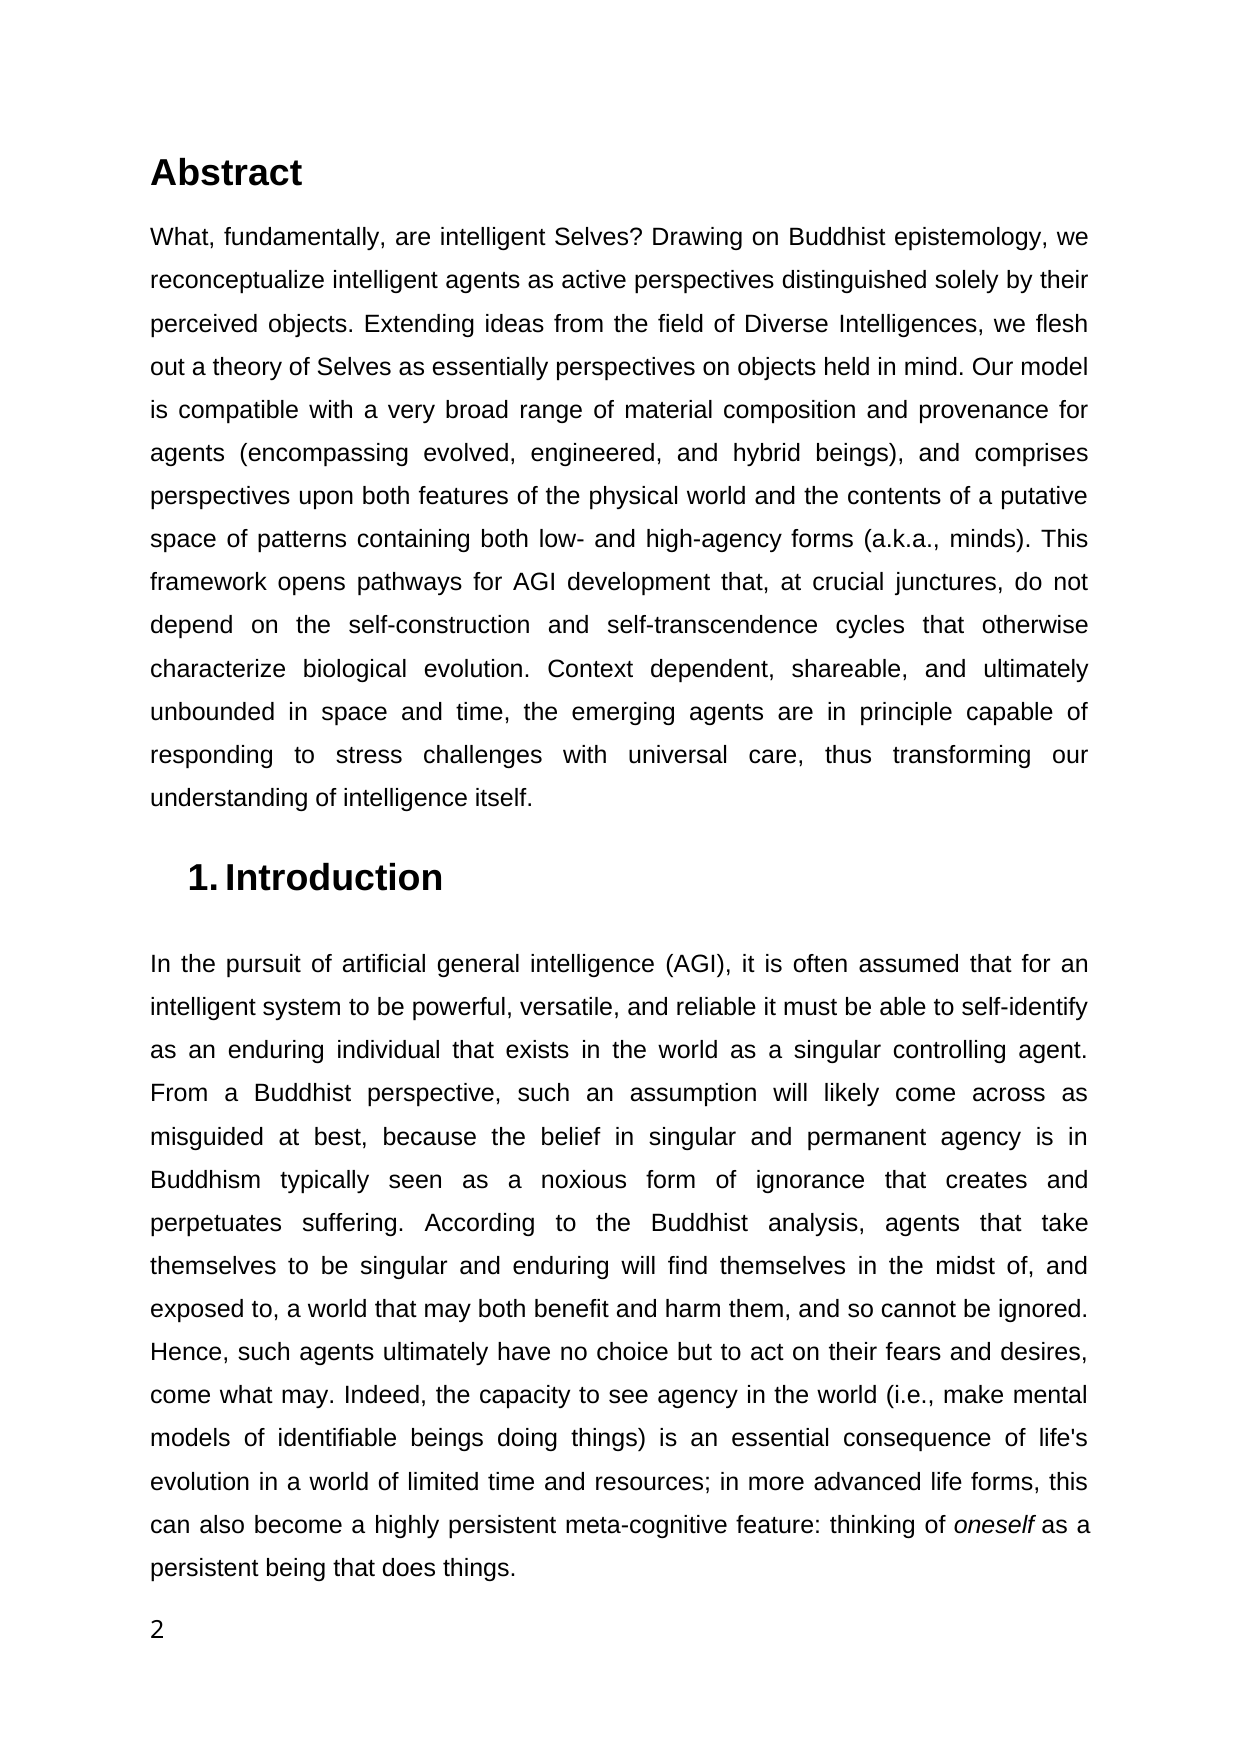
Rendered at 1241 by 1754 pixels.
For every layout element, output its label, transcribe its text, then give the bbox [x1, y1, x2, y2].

text In the pursuit of artificial general intelligence (AGI), it is often assumed that for an intelligent system to be powerful, versatile, and reliable it must be able to self-identify as an enduring individual that exists in the world as a singular controlling agent. From a Buddhist perspective, such an assumption will likely come across as misguided at best, because the belief in singular and permanent agency is in Buddhism typically seen as a noxious form of ignorance that creates and perpetuates suffering. According to the Buddhist analysis, agents that take themselves to be singular and enduring will find themselves in the midst of, and exposed to, a world that may both benefit and harm them, and so cannot be ignored. Hence, such agents ultimately have no choice but to act on their fears and desires, come what may. Indeed, the capacity to see agency in the world (i.e., make mental models of identifiable beings doing things) is an essential consequence of life's evolution in a world of limited time and resources; in more advanced life forms, this can also become a highly persistent meta-cognitive feature: thinking of oneself as a persistent being that does things. [150, 949, 1090, 1582]
list Introduction [187, 855, 1090, 898]
text Keywords: artificial general intelligence, Buddhist epistemology, intersubjectivity, perspective sharing, cognitive light cones, diverse intelligencesAbstract [150, 150, 1090, 193]
text What, fundamentally, are intelligent Selves? Drawing on Buddhist epistemology, we reconceptualize intelligent agents as active perspectives distinguished solely by their perceived objects. Extending ideas from the field of Diverse Intelligences, we flesh out a theory of Selves as essentially perspectives on objects held in mind. Our model is compatible with a very broad range of material composition and provenance for agents (encompassing evolved, engineered, and hybrid beings), and comprises perspectives upon both features of the physical world and the contents of a putative space of patterns containing both low- and high-agency forms (a.k.a., minds). This framework opens pathways for AGI development that, at crucial junctures, do not depend on the self-construction and self-transcendence cycles that otherwise characterize biological evolution. Context dependent, shareable, and ultimately unbounded in space and time, the emerging agents are in principle capable of responding to stress challenges with universal care, thus transforming our understanding of intelligence itself. [150, 222, 1090, 812]
